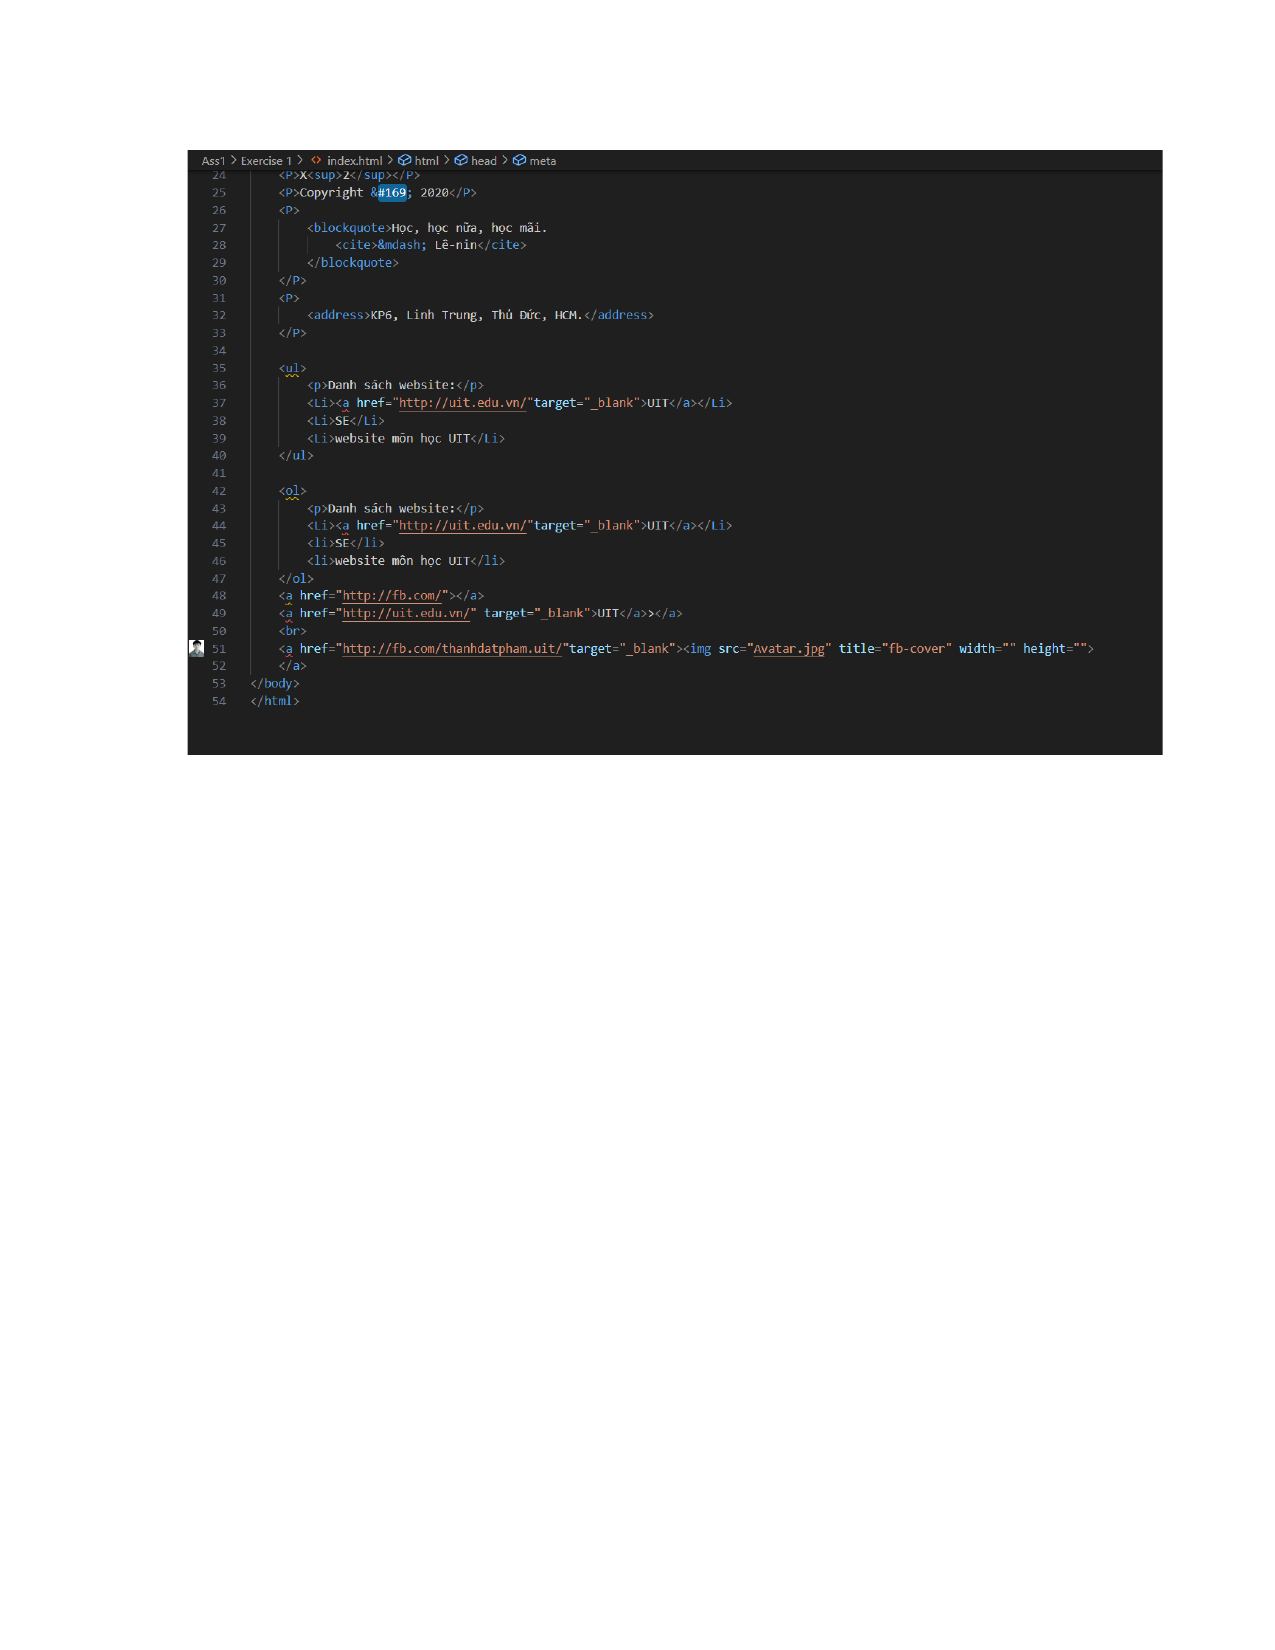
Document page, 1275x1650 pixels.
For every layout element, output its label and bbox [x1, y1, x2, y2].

picture [187, 150, 1163, 755]
